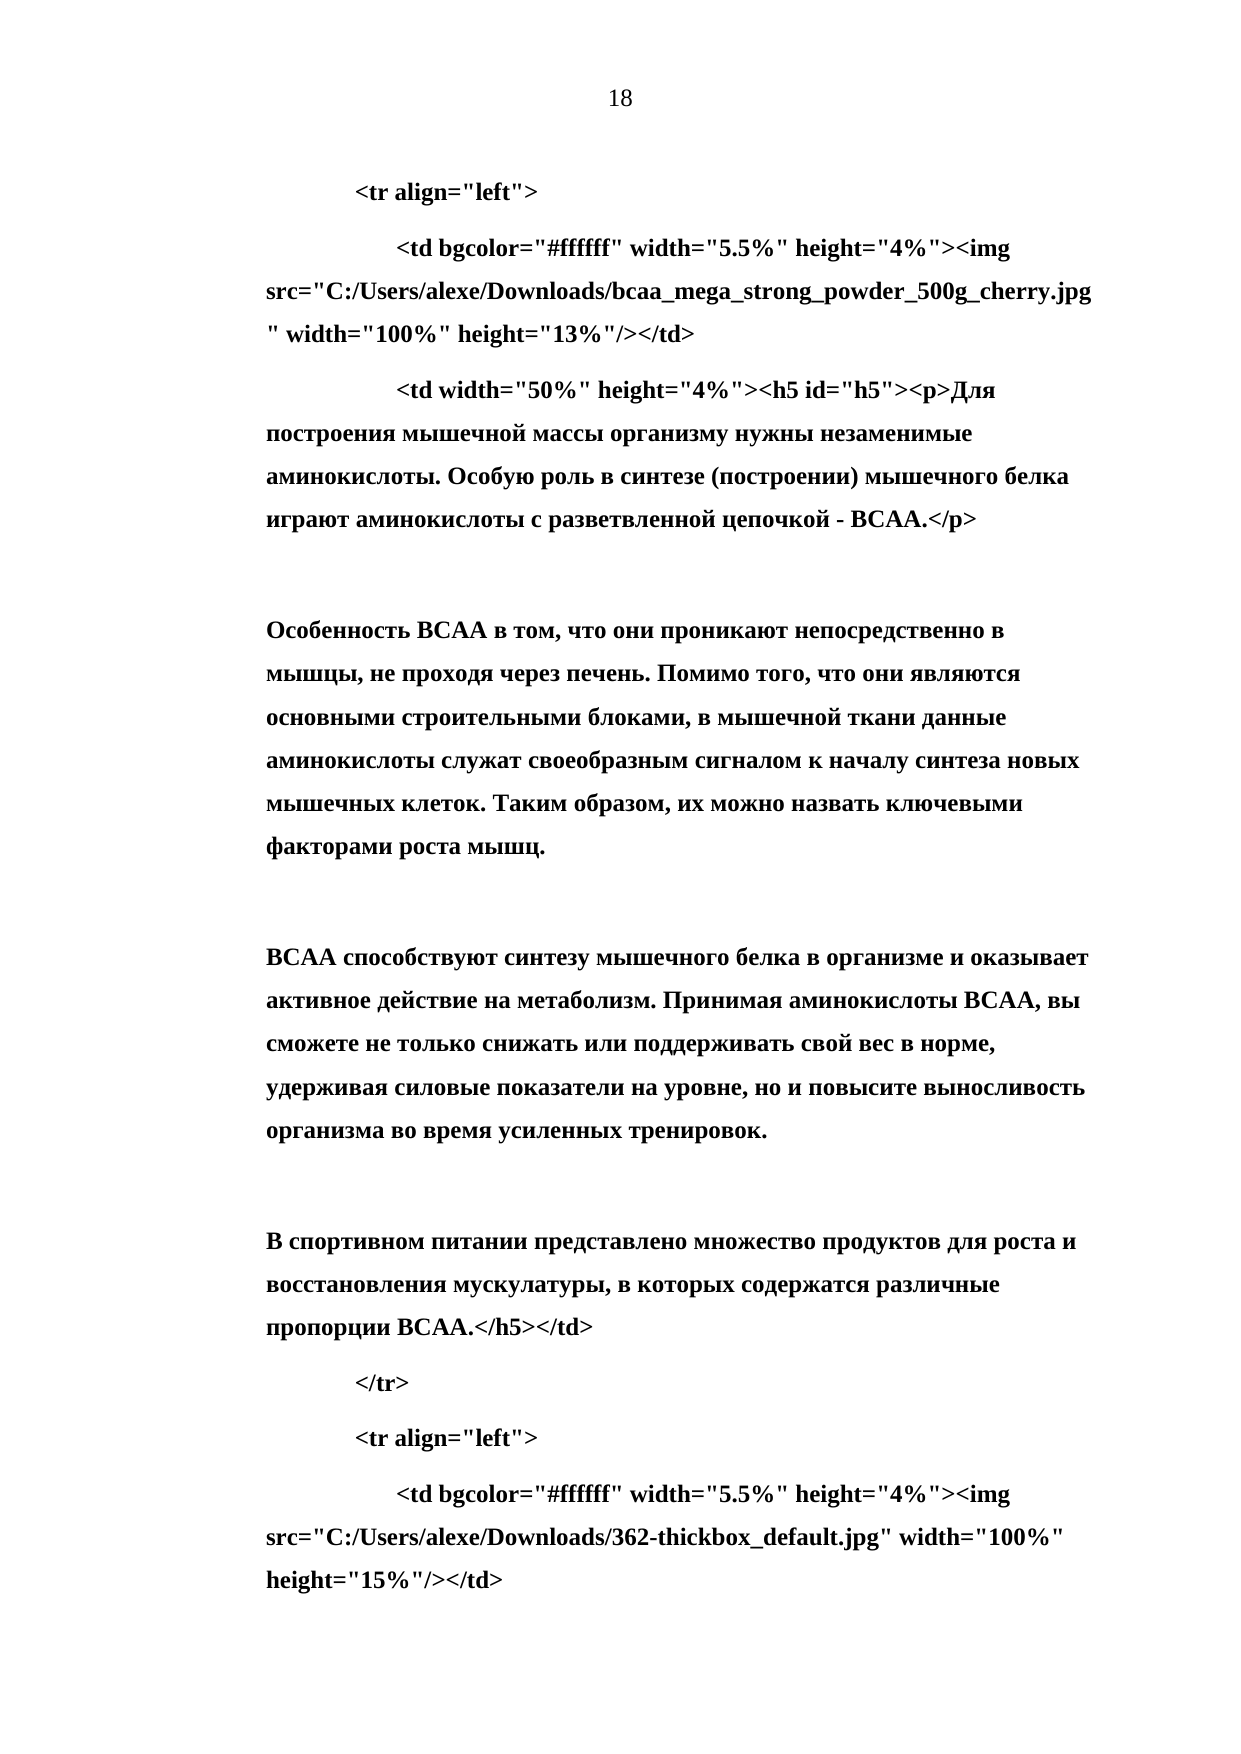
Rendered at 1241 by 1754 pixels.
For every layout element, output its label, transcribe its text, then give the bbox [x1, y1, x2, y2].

list <td bgcolor="#ffffff" width="5.5%" height="4%"><img src="C:/Users/alexe/Downloads/362-thickbox_default.jpg" width="100%" height="15%"/></td> [266, 1479, 1092, 1594]
list <td width="50%" height="4%"><h5 id="h5"><p>Для построения мышечной массы организму нужны незаменимые аминокислоты. Особую роль в синтезе (построении) мышечного белка играют аминокислоты с разветвленной цепочкой - ВСАА.</p> [266, 375, 1092, 533]
list BCAA способствуют синтезу мышечного белка в организме и оказывает активное действие на метаболизм. Принимая аминокислоты BCAA, вы сможете не только снижать или поддерживать свой вес в норме, удерживая силовые показатели на уровне, но и повысите выносливость организма во время усиленных тренировок. [266, 942, 1092, 1143]
list <tr align="left"> [266, 1423, 1092, 1452]
list <td bgcolor="#ffffff" width="5.5%" height="4%"><img src="C:/Users/alexe/Downloads/bcaa_mega_strong_powder_500g_cherry.jpg" width="100%" height="13%"/></td> [266, 233, 1092, 348]
list </tr> [266, 1368, 1092, 1397]
list <tr align="left"> [266, 177, 1092, 206]
list В спортивном питании представлено множество продуктов для роста и восстановления мускулатуры, в которых содержатся различные пропорции ВСАА.</h5></td> [266, 1226, 1092, 1341]
list Особенность ВСАА в том, что они проникают непосредственно в мышцы, не проходя через печень. Помимо того, что они являются основными строительными блоками, в мышечной ткани данные аминокислоты служат своеобразным сигналом к началу синтеза новых мышечных клеток. Таким образом, их можно назвать ключевыми факторами роста мышц. [266, 615, 1092, 860]
